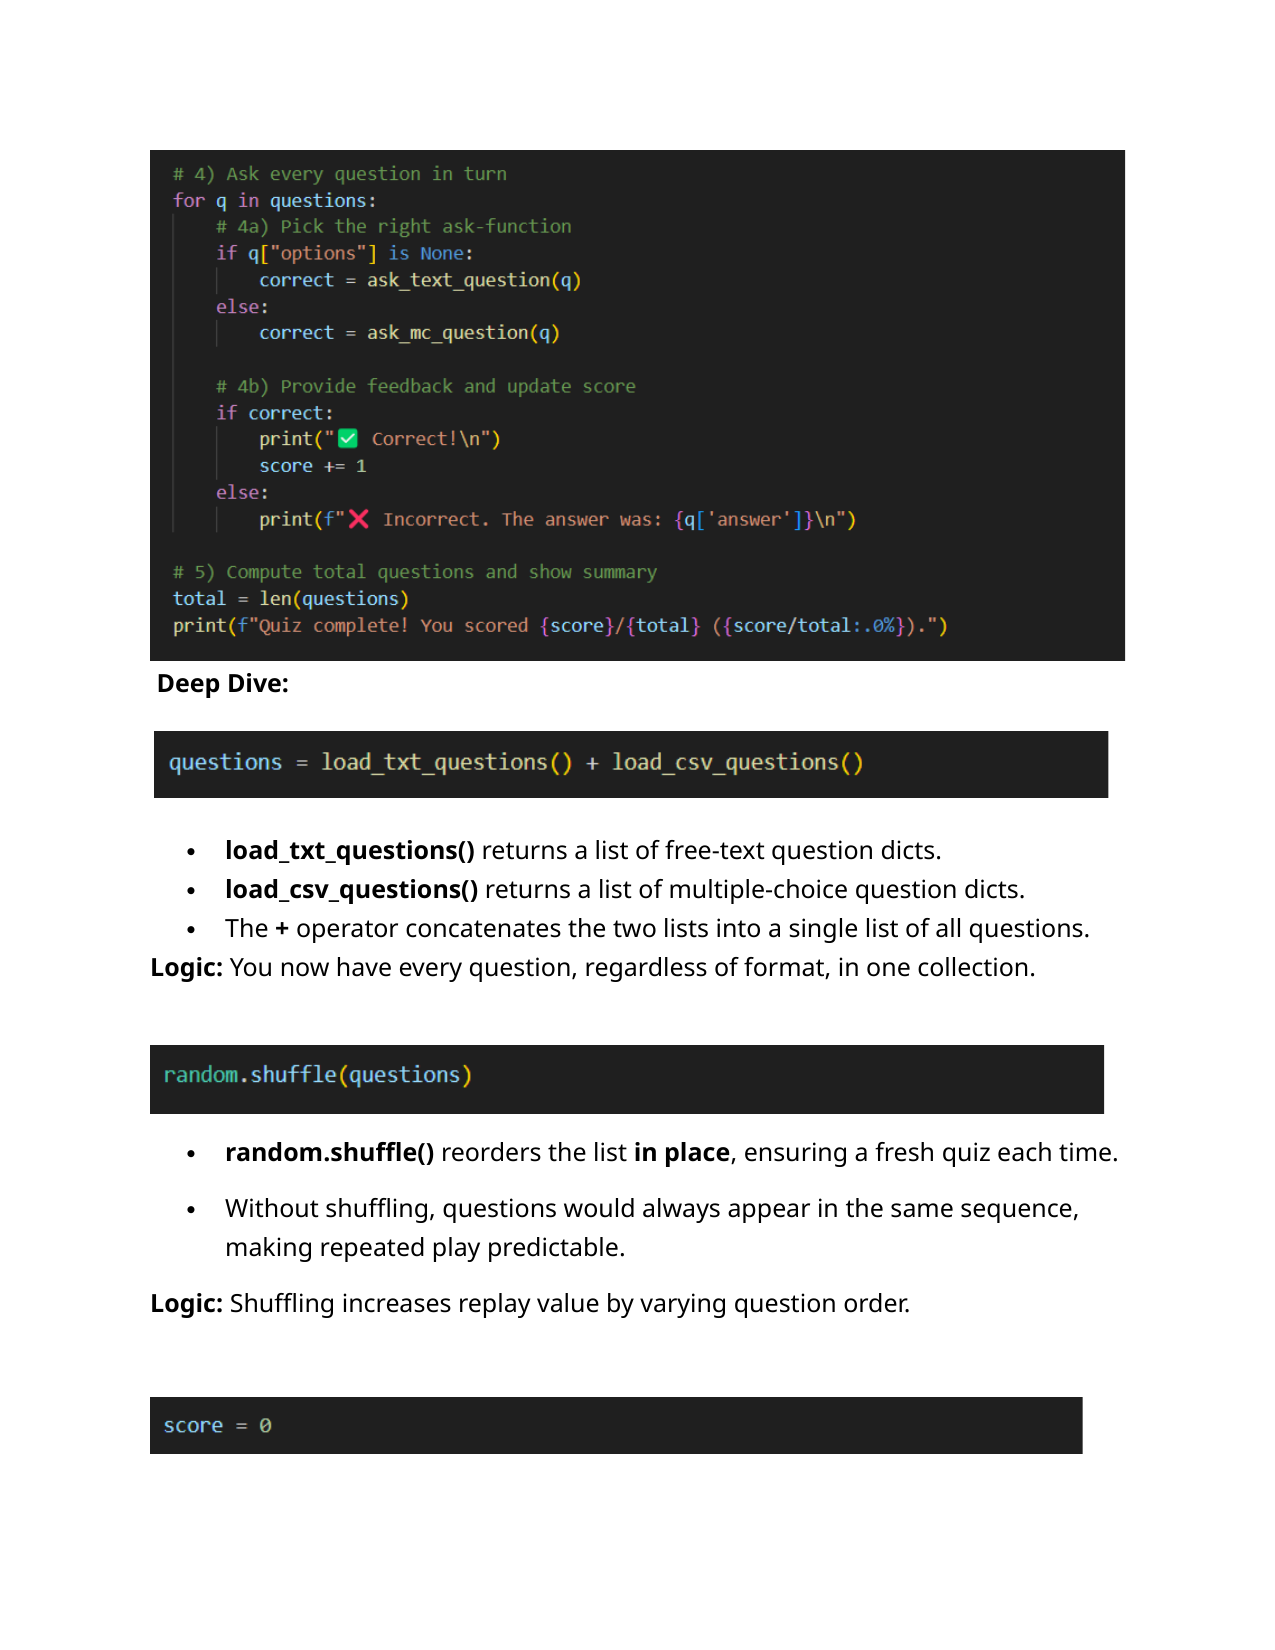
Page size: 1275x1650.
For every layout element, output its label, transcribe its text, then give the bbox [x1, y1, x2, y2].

list The + operator concatenates the two lists into a single list of all questions. [187, 911, 1125, 945]
list load_csv_questions() returns a list of multiple-choice question dicts. [187, 872, 1125, 906]
picture [150, 1397, 1083, 1454]
list random.shuffle() reorders the list in place, ensuring a fresh quiz each time. [187, 1135, 1125, 1169]
text Logic: Shuffling increases replay value by varying question order. [150, 1286, 1125, 1320]
picture [154, 731, 1109, 798]
text Deep Dive: [150, 661, 1125, 700]
picture [150, 1045, 1105, 1114]
picture [150, 150, 1125, 661]
list Without shuffling, questions would always appear in the same sequence, making repeated play predictable. [187, 1191, 1125, 1264]
text Logic: You now have every question, regardless of format, in one collection. [150, 950, 1125, 984]
